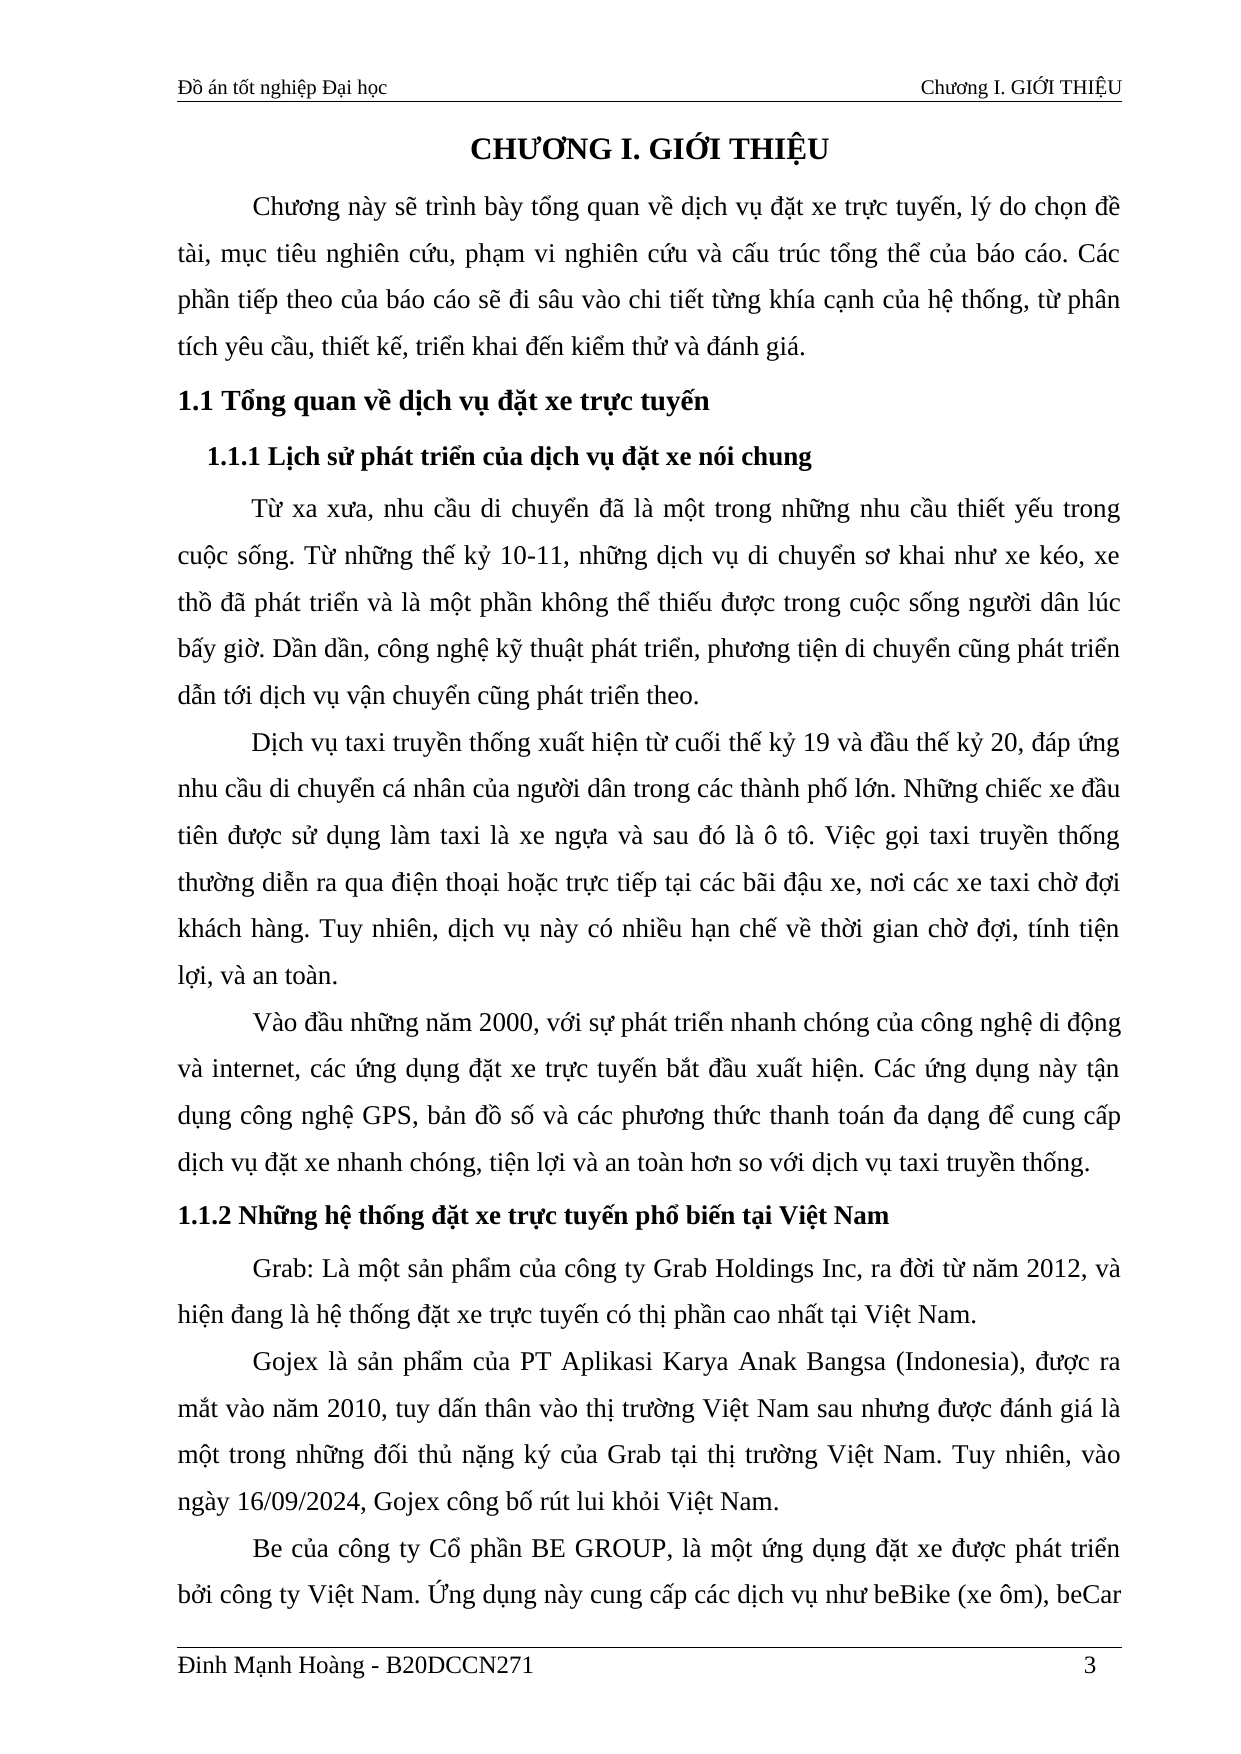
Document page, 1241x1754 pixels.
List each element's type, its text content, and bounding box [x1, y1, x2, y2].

subtitle 1.1.2 Những hệ thống đặt xe trực tuyến phổ biến tại Việt Nam [177, 1199, 1122, 1230]
text Grab: Là một sản phẩm của công ty Grab Holdings Inc, ra đời từ năm 2012, và hiện đang là hệ thống đặt xe trực tuyến có thị phần cao nhất tại Việt Nam. [177, 1252, 1122, 1329]
text Dịch vụ taxi truyền thống xuất hiện từ cuối thế kỷ 19 và đầu thế kỷ 20, đáp ứng nhu cầu di chuyển cá nhân của người dân trong các thành phố lớn. Những chiếc xe đầu tiên được sử dụng làm taxi là xe ngựa và sau đó là ô tô. Việc gọi taxi truyền thống thường diễn ra qua điện thoại hoặc trực tiếp tại các bãi đậu xe, nơi các xe taxi chờ đợi khách hàng. Tuy nhiên, dịch vụ này có nhiều hạn chế về thời gian chờ đợi, tính tiện lợi, và an toàn. [177, 726, 1122, 990]
subtitle 1.1 Tổng quan về dịch vụ đặt xe trực tuyến [177, 383, 1122, 417]
text Chương này sẽ trình bày tổng quan về dịch vụ đặt xe trực tuyến, lý do chọn đề tài, mục tiêu nghiên cứu, phạm vi nghiên cứu và cấu trúc tổng thể của báo cáo. Các phần tiếp theo của báo cáo sẽ đi sâu vào chi tiết từng khía cạnh của hệ thống, từ phân tích yêu cầu, thiết kế, triển khai đến kiểm thử và đánh giá. [177, 190, 1122, 361]
text Vào đầu những năm 2000, với sự phát triển nhanh chóng của công nghệ di động và internet, các ứng dụng đặt xe trực tuyến bắt đầu xuất hiện. Các ứng dụng này tận dụng công nghệ GPS, bản đồ số và các phương thức thanh toán đa dạng để cung cấp dịch vụ đặt xe nhanh chóng, tiện lợi và an toàn hơn so với dịch vụ taxi truyền thống. [177, 1006, 1122, 1177]
subtitle CHƯƠNG I. GIỚI THIỆU [177, 130, 1122, 166]
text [177, 1532, 1122, 1609]
subtitle 1.1.1 Lịch sử phát triển của dịch vụ đặt xe nói chung [207, 439, 1122, 471]
text Gojex là sản phẩm của PT Aplikasi Karya Anak Bangsa (Indonesia), được ra mắt vào năm 2010, tuy dấn thân vào thị trường Việt Nam sau nhưng được đánh giá là một trong những đối thủ nặng ký của Grab tại thị trường Việt Nam. Tuy nhiên, vào ngày 16/09/2024, Gojex công bố rút lui khỏi Việt Nam. [177, 1345, 1122, 1516]
text Từ xa xưa, nhu cầu di chuyển đã là một trong những nhu cầu thiết yếu trong cuộc sống. Từ những thế kỷ 10-11, những dịch vụ di chuyển sơ khai như xe kéo, xe thồ đã phát triển và là một phần không thể thiếu được trong cuộc sống người dân lúc bấy giờ. Dần dần, công nghệ kỹ thuật phát triển, phương tiện di chuyển cũng phát triển dẫn tới dịch vụ vận chuyển cũng phát triển theo. [177, 492, 1122, 710]
